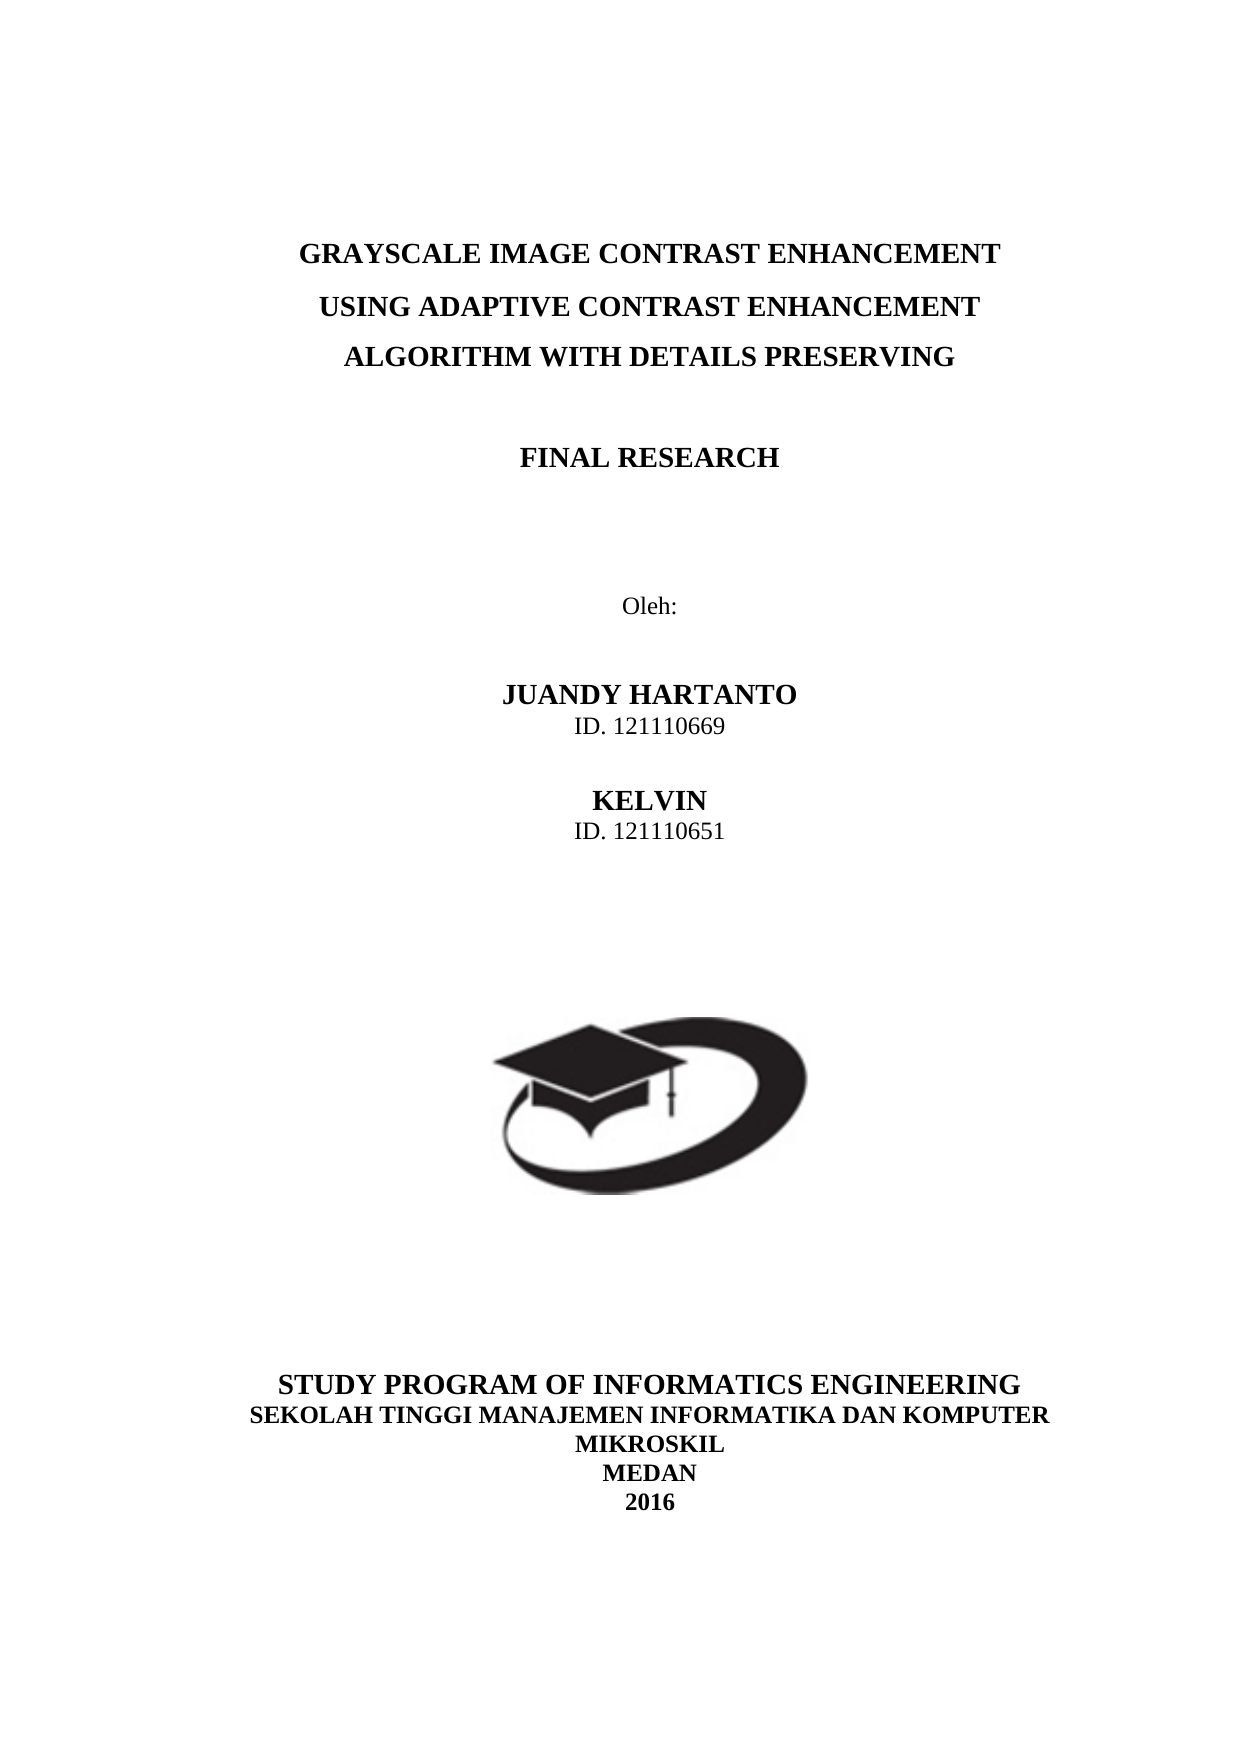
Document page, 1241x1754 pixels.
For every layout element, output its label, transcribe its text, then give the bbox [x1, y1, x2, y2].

text FINAL RESEARCH [236, 440, 1063, 473]
text STUDY PROGRAM OF INFORMATICS ENGINEERING [236, 1367, 1063, 1401]
text 2016 [236, 1487, 1063, 1516]
text JUANDY HARTANTO [236, 677, 1063, 711]
text SEKOLAH TINGGI MANAJEMEN INFORMATIKA DAN KOMPUTER [236, 1401, 1063, 1429]
text KELVIN [236, 783, 1063, 816]
text MIKROSKIL [236, 1429, 1063, 1458]
picture [490, 1017, 809, 1195]
text MEDAN [236, 1458, 1063, 1487]
text ALGORITHM WITH DETAILS PRESERVING [236, 339, 1063, 373]
text ID. 121110669 [236, 711, 1063, 739]
text ID. 121110651 [236, 816, 1063, 845]
text GRAYSCALE IMAGE CONTRAST ENHANCEMENT [236, 236, 1063, 270]
text USING ADAPTIVE CONTRAST ENHANCEMENT [236, 289, 1063, 323]
text Oleh: [236, 591, 1063, 620]
